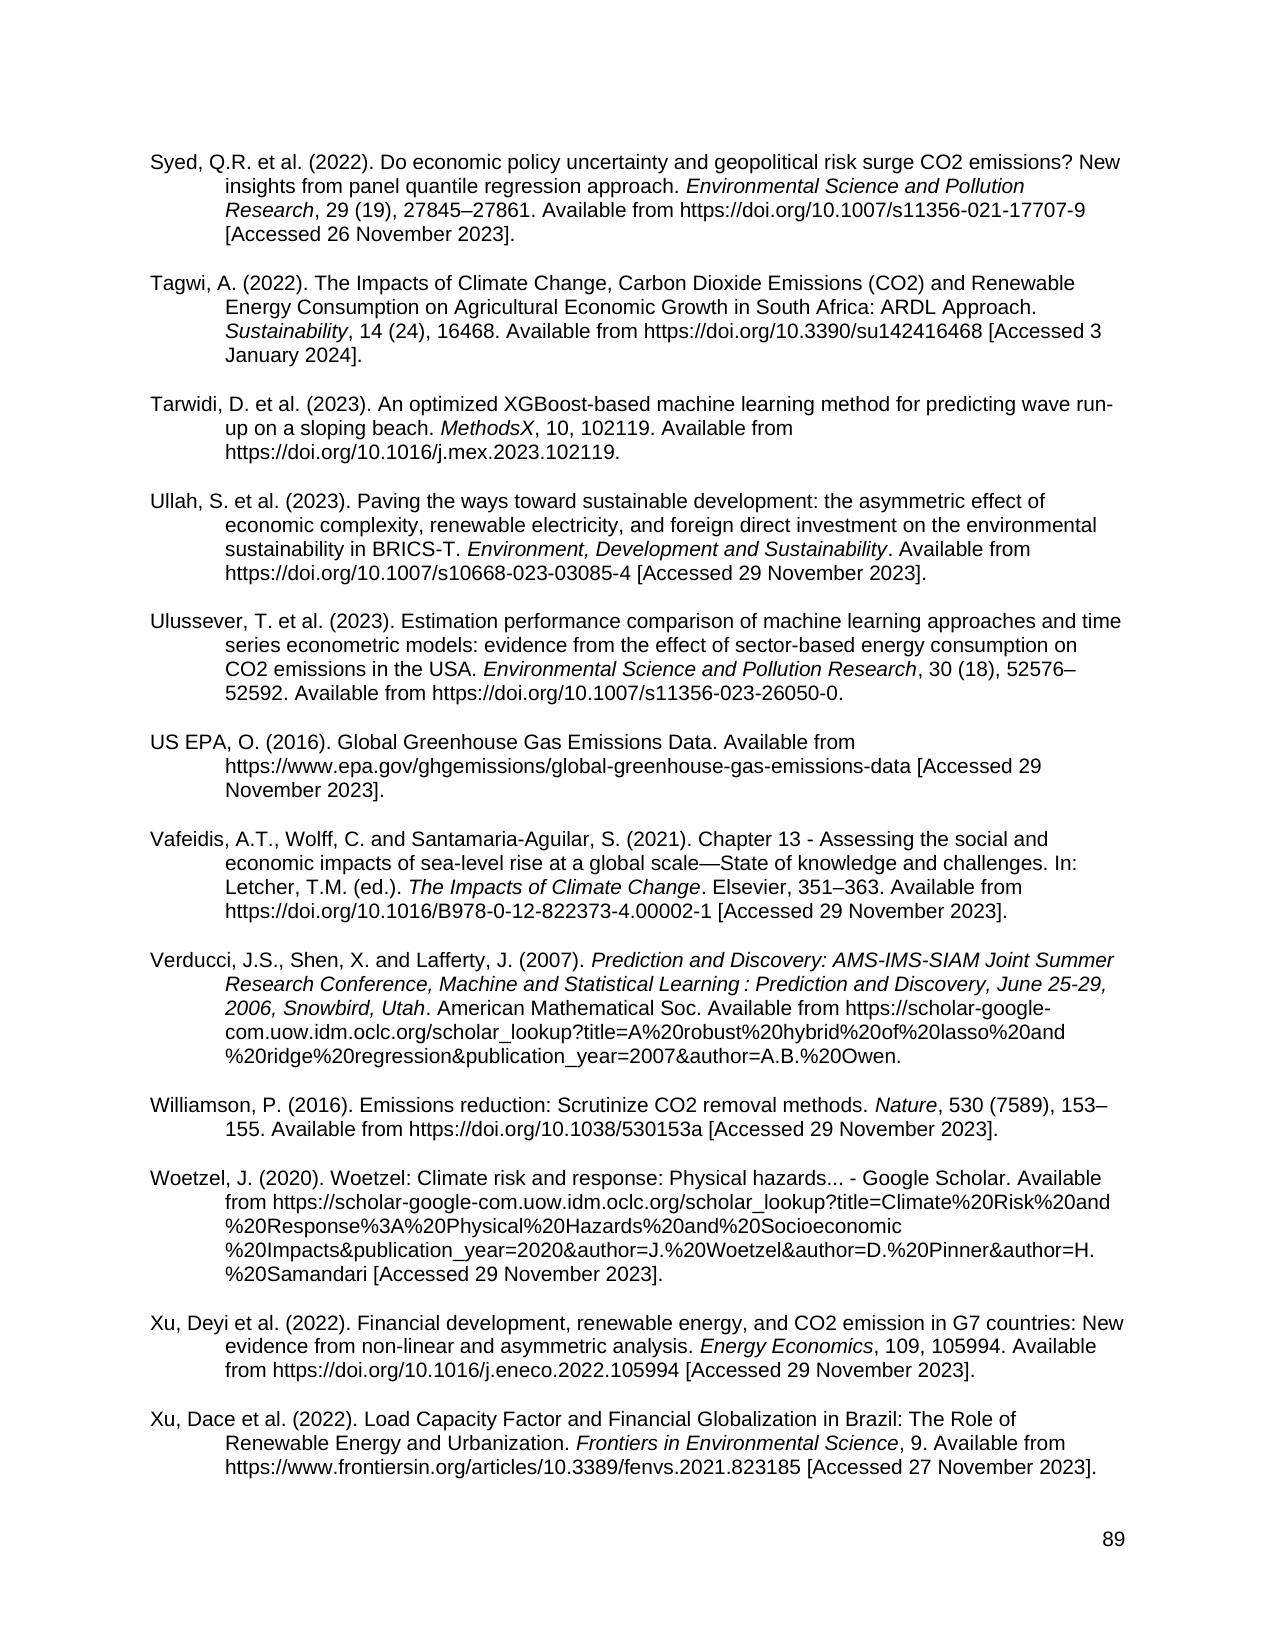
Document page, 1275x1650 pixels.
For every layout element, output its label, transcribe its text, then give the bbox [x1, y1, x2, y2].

text Woetzel, J. (2020). Woetzel: Climate risk and response: Physical hazards... - Google Scholar. Available from https://scholar-google-com.uow.idm.oclc.org/scholar_lookup?title=Climate%20Risk%20and%20Response%3A%20Physical%20Hazards%20and%20Socioeconomic%20Impacts&publication_year=2020&author=J.%20Woetzel&author=D.%20Pinner&author=H.%20Samandari [Accessed 29 November 2023]. [150, 1166, 1125, 1285]
text Vafeidis, A.T., Wolff, C. and Santamaria-Aguilar, S. (2021). Chapter 13 - Assessing the social and economic impacts of sea-level rise at a global scale—State of knowledge and challenges. In: Letcher, T.M. (ed.). The Impacts of Climate Change. Elsevier, 351–363. Available from https://doi.org/10.1016/B978-0-12-822373-4.00002-1 [Accessed 29 November 2023]. [150, 827, 1125, 923]
text US EPA, O. (2016). Global Greenhouse Gas Emissions Data. Available from https://www.epa.gov/ghgemissions/global-greenhouse-gas-emissions-data [Accessed 29 November 2023]. [150, 730, 1125, 802]
text Xu, Dace et al. (2022). Load Capacity Factor and Financial Globalization in Brazil: The Role of Renewable Energy and Urbanization. Frontiers in Environmental Science, 9. Available from https://www.frontiersin.org/articles/10.3389/fenvs.2021.823185 [Accessed 27 November 2023]. [150, 1407, 1125, 1479]
text Williamson, P. (2016). Emissions reduction: Scrutinize CO2 removal methods. Nature, 530 (7589), 153–155. Available from https://doi.org/10.1038/530153a [Accessed 29 November 2023]. [150, 1093, 1125, 1141]
text Tarwidi, D. et al. (2023). An optimized XGBoost-based machine learning method for predicting wave run-up on a sloping beach. MethodsX, 10, 102119. Available from https://doi.org/10.1016/j.mex.2023.102119. [150, 392, 1125, 463]
text Ulussever, T. et al. (2023). Estimation performance comparison of machine learning approaches and time series econometric models: evidence from the effect of sector-based energy consumption on CO2 emissions in the USA. Environmental Science and Pollution Research, 30 (18), 52576–52592. Available from https://doi.org/10.1007/s11356-023-26050-0. [150, 609, 1125, 705]
text Ullah, S. et al. (2023). Paving the ways toward sustainable development: the asymmetric effect of economic complexity, renewable electricity, and foreign direct investment on the environmental sustainability in BRICS-T. Environment, Development and Sustainability. Available from https://doi.org/10.1007/s10668-023-03085-4 [Accessed 29 November 2023]. [150, 488, 1125, 584]
text Syed, Q.R. et al. (2022). Do economic policy uncertainty and geopolitical risk surge CO2 emissions? New insights from panel quantile regression approach. Environmental Science and Pollution Research, 29 (19), 27845–27861. Available from https://doi.org/10.1007/s11356-021-17707-9 [Accessed 26 November 2023]. [150, 150, 1125, 246]
text Verducci, J.S., Shen, X. and Lafferty, J. (2007). Prediction and Discovery: AMS-IMS-SIAM Joint Summer Research Conference, Machine and Statistical Learning : Prediction and Discovery, June 25-29, 2006, Snowbird, Utah. American Mathematical Soc. Available from https://scholar-google-com.uow.idm.oclc.org/scholar_lookup?title=A%20robust%20hybrid%20of%20lasso%20and%20ridge%20regression&publication_year=2007&author=A.B.%20Owen. [150, 948, 1125, 1068]
text Xu, Deyi et al. (2022). Financial development, renewable energy, and CO2 emission in G7 countries: New evidence from non-linear and asymmetric analysis. Energy Economics, 109, 105994. Available from https://doi.org/10.1016/j.eneco.2022.105994 [Accessed 29 November 2023]. [150, 1310, 1125, 1382]
text Tagwi, A. (2022). The Impacts of Climate Change, Carbon Dioxide Emissions (CO2) and Renewable Energy Consumption on Agricultural Economic Growth in South Africa: ARDL Approach. Sustainability, 14 (24), 16468. Available from https://doi.org/10.3390/su142416468 [Accessed 3 January 2024]. [150, 271, 1125, 367]
